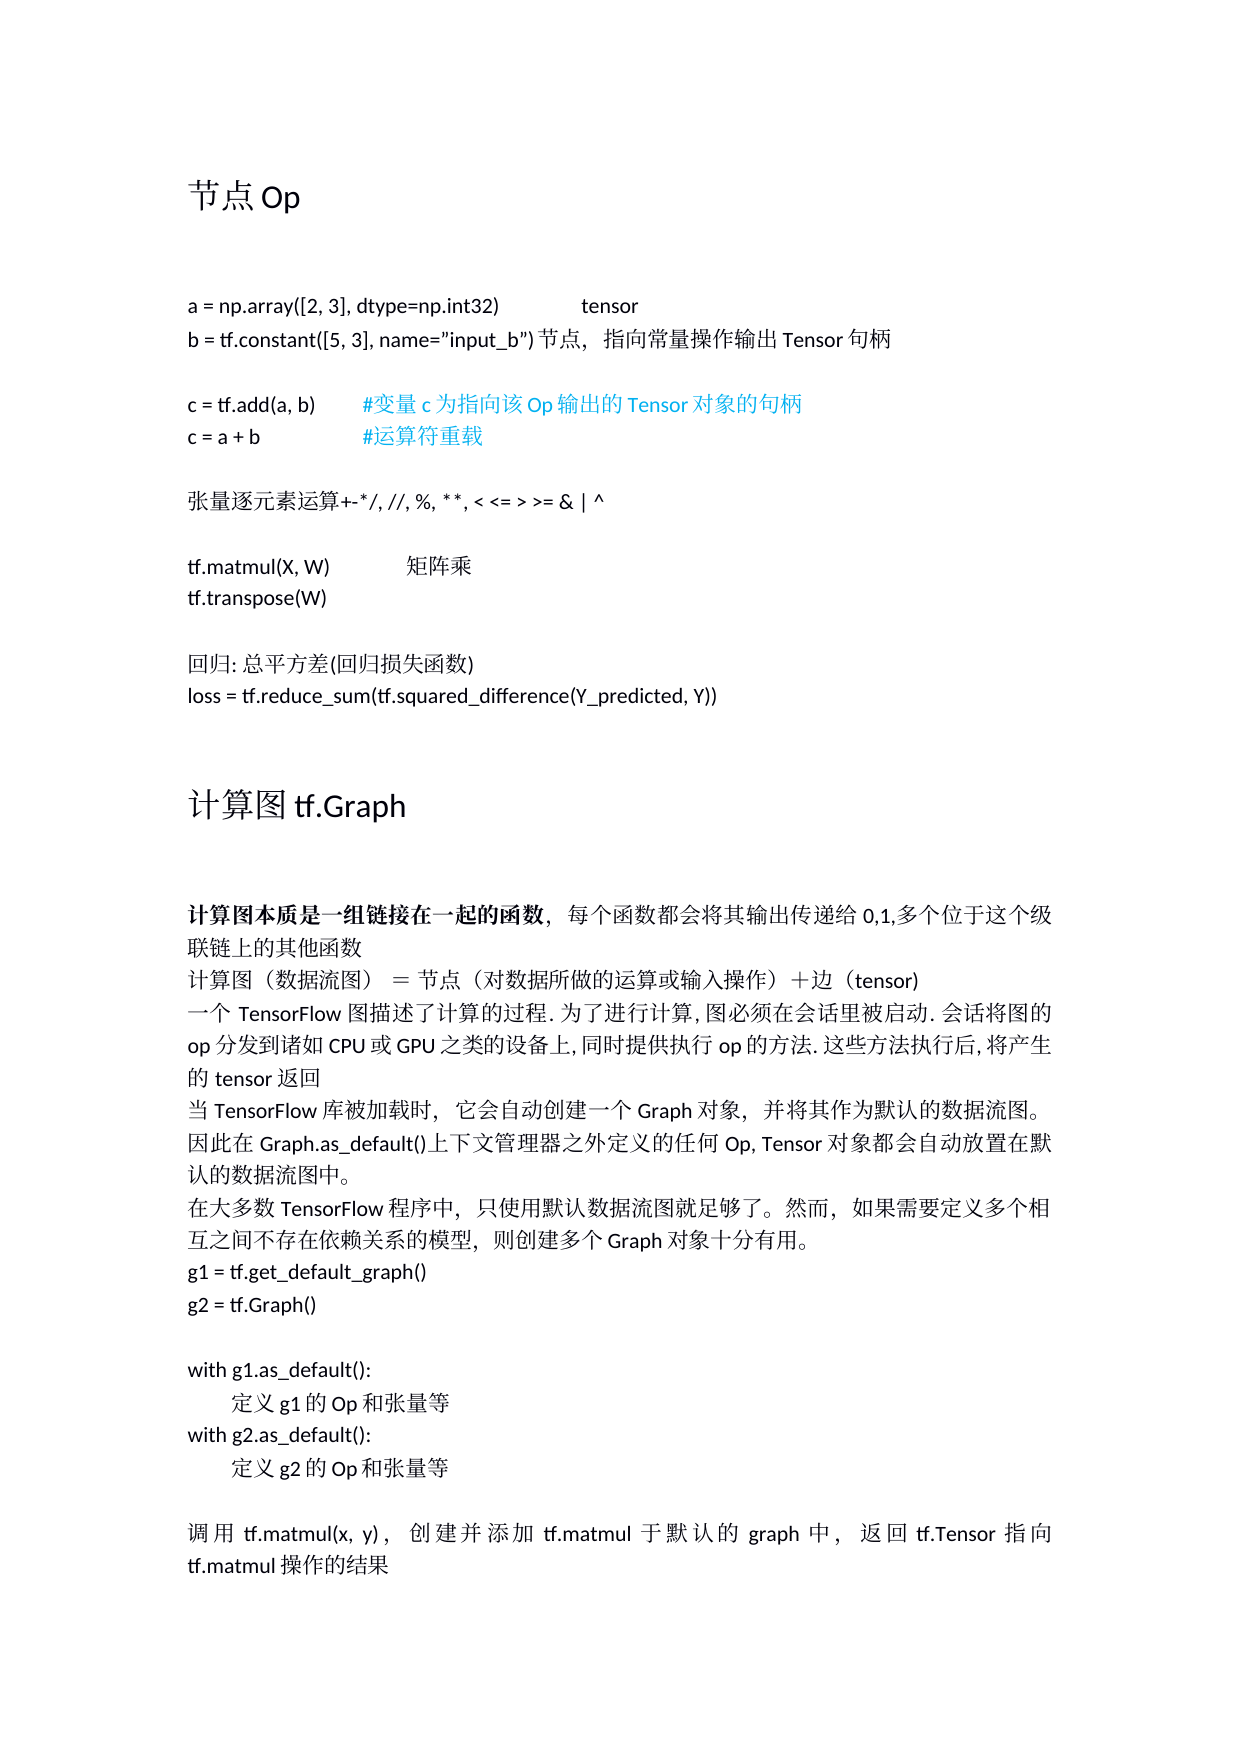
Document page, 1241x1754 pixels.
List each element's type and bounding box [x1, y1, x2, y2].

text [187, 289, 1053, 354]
picture [584, 404, 596, 412]
picture [402, 427, 410, 432]
picture [469, 426, 479, 434]
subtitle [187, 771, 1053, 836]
picture [481, 397, 487, 414]
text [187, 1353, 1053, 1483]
picture [402, 403, 410, 409]
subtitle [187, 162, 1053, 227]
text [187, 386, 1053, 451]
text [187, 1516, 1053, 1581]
picture [436, 408, 443, 414]
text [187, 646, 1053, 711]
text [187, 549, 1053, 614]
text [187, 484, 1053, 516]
picture [503, 399, 515, 410]
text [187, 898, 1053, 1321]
picture [488, 397, 499, 411]
picture [458, 394, 465, 404]
picture [402, 438, 416, 446]
